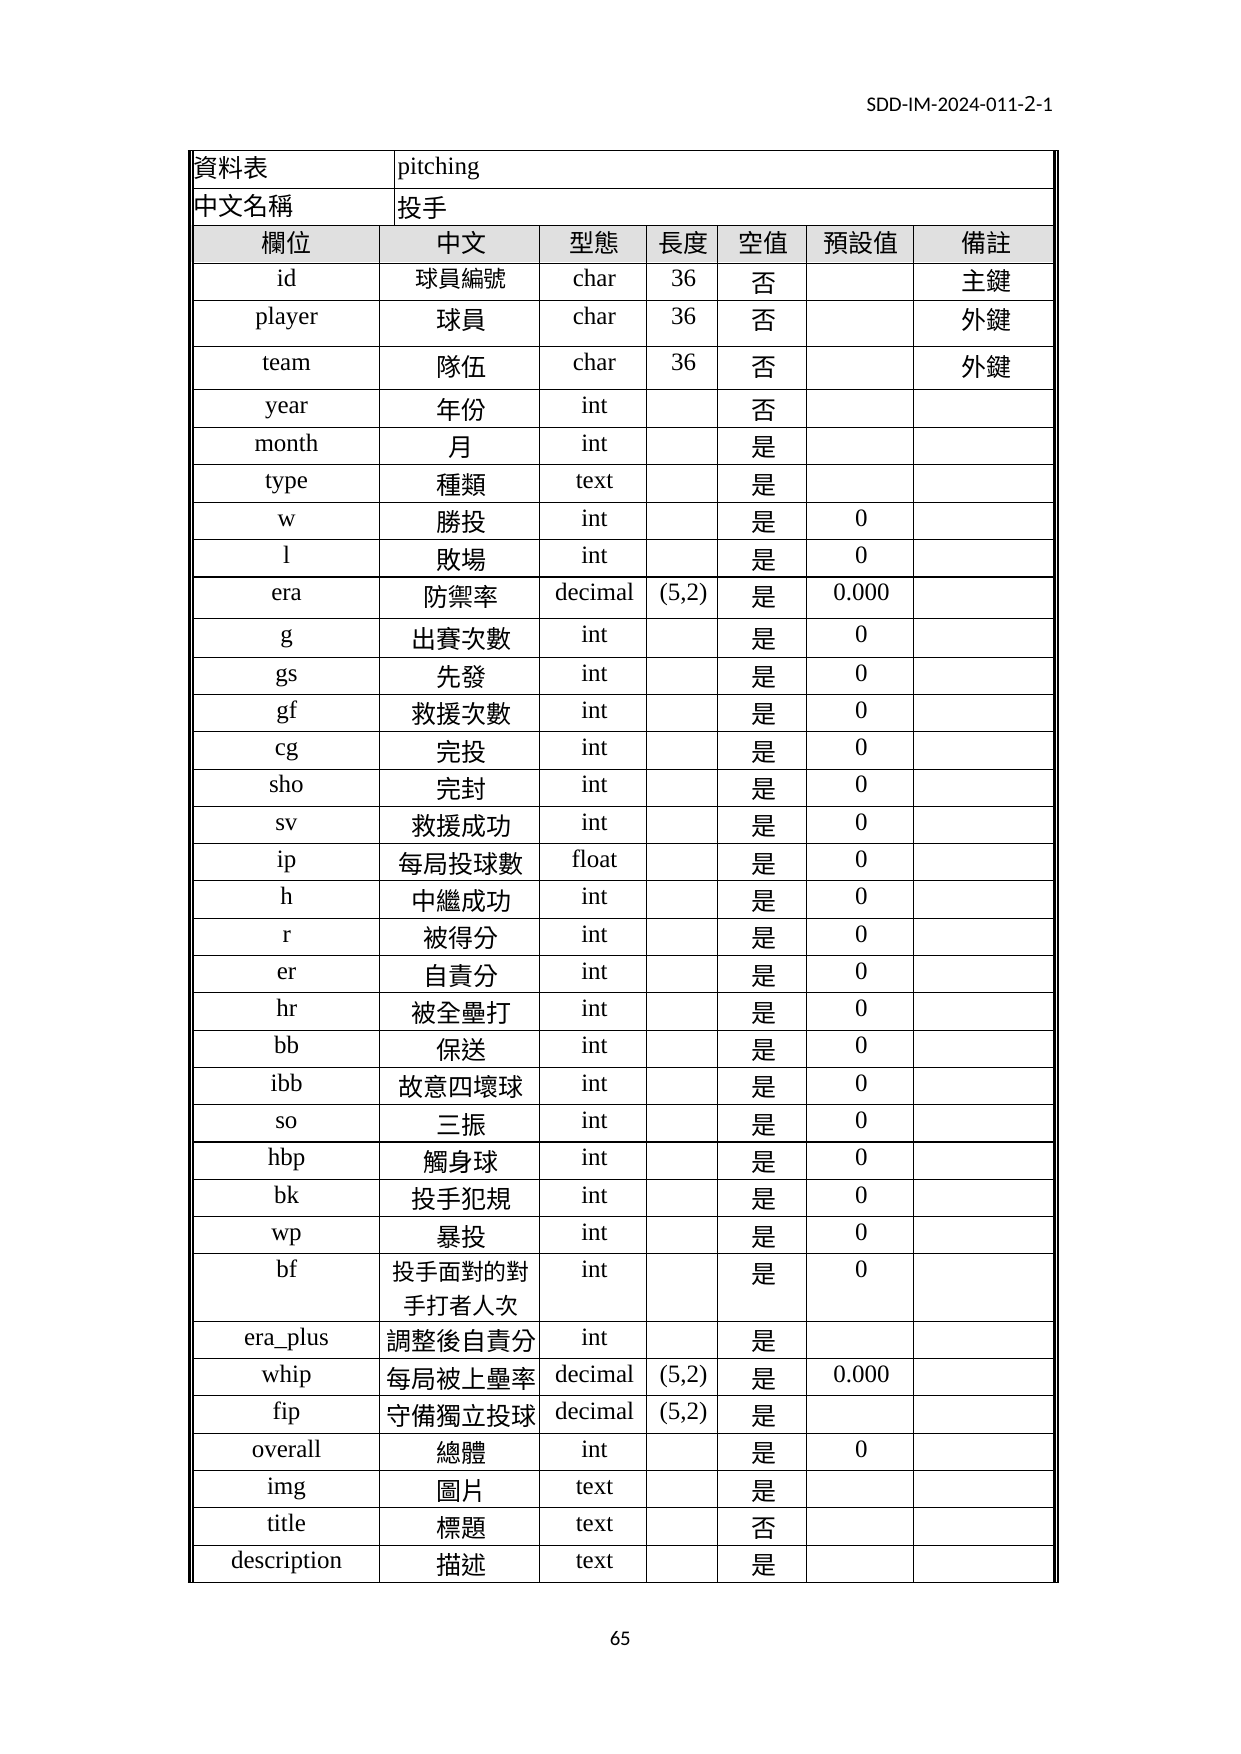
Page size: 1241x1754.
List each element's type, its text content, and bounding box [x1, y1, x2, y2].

table_cell [914, 540, 1053, 576]
table_cell [807, 301, 913, 346]
table_cell (5,2) [647, 1359, 717, 1395]
table_cell 每局被上壘率 [380, 1359, 539, 1395]
table_cell text [540, 1508, 646, 1544]
table_cell 0 [807, 993, 913, 1029]
table_cell overall [194, 1434, 379, 1470]
table_cell [914, 1322, 1053, 1358]
table_cell er [194, 956, 379, 992]
table_cell (5,2) [647, 578, 717, 618]
table_cell type [194, 465, 379, 502]
table_cell 0 [807, 732, 913, 768]
table_cell era_plus [194, 1322, 379, 1358]
table_cell 是 [718, 919, 806, 955]
table_cell team [194, 347, 379, 389]
table_cell 月 [380, 428, 539, 464]
table_cell int [540, 503, 646, 539]
table_cell 0 [807, 956, 913, 992]
table_cell g [194, 619, 379, 657]
table_cell [647, 1322, 717, 1358]
table_cell 是 [718, 1143, 806, 1179]
table_cell description [194, 1546, 379, 1582]
table_cell [647, 770, 717, 806]
table_cell title [194, 1508, 379, 1544]
table_cell 投手犯規 [380, 1180, 539, 1216]
table_cell int [540, 658, 646, 694]
table_cell 0 [807, 1068, 913, 1104]
table_cell 是 [718, 1180, 806, 1216]
table_cell 否 [718, 301, 806, 346]
table_cell 0 [807, 1143, 913, 1179]
table_cell 是 [718, 1031, 806, 1067]
table_cell int [540, 540, 646, 576]
table_cell 0 [807, 695, 913, 731]
table_cell [914, 465, 1053, 502]
table_cell 守備獨立投球 [380, 1396, 539, 1433]
table_cell [647, 919, 717, 955]
table_cell 0 [807, 658, 913, 694]
table_cell 0 [807, 1254, 913, 1321]
table_cell (5,2) [647, 1396, 717, 1433]
table_cell int [540, 1434, 646, 1470]
table_cell [807, 465, 913, 502]
table_cell r [194, 919, 379, 955]
table_cell 防禦率 [380, 578, 539, 618]
table_cell ip [194, 844, 379, 880]
table_cell [807, 1546, 913, 1582]
table_cell text [540, 1546, 646, 1582]
table_cell 隊伍 [380, 347, 539, 389]
table_cell 0 [807, 503, 913, 539]
table_cell [914, 503, 1053, 539]
table_cell 勝投 [380, 503, 539, 539]
table_cell 欄位 [194, 226, 379, 262]
table_cell [647, 993, 717, 1029]
table_cell [647, 844, 717, 880]
table_cell 是 [718, 1546, 806, 1582]
table_cell [647, 1068, 717, 1104]
table_cell [647, 465, 717, 502]
table_cell [914, 1546, 1053, 1582]
table_cell 主鍵 [914, 264, 1053, 300]
table_cell [914, 1031, 1053, 1067]
table_cell wp [194, 1217, 379, 1253]
table_cell player [194, 301, 379, 346]
table_cell 是 [718, 578, 806, 618]
table_cell [647, 1471, 717, 1507]
table_cell 否 [718, 390, 806, 427]
table_cell 自責分 [380, 956, 539, 992]
table_cell [914, 578, 1053, 618]
table_cell 是 [718, 770, 806, 806]
table_cell 圖片 [380, 1471, 539, 1507]
table_cell 完封 [380, 770, 539, 806]
table_cell ibb [194, 1068, 379, 1104]
table_cell 是 [718, 695, 806, 731]
table_cell l [194, 540, 379, 576]
table_cell 出賽次數 [380, 619, 539, 657]
table_cell 36 [647, 301, 717, 346]
table_cell [914, 1105, 1053, 1141]
table_cell 是 [718, 1322, 806, 1358]
table_cell 外鍵 [914, 347, 1053, 389]
table_cell text [540, 1471, 646, 1507]
table_cell 是 [718, 658, 806, 694]
table_cell img [194, 1471, 379, 1507]
table_cell [914, 1396, 1053, 1433]
table_cell 0 [807, 770, 913, 806]
table_cell 0 [807, 1434, 913, 1470]
table_cell hbp [194, 1143, 379, 1179]
table_cell [807, 428, 913, 464]
table_cell [914, 881, 1053, 918]
table_cell char [540, 301, 646, 346]
table_cell 是 [718, 881, 806, 918]
table_cell int [540, 1143, 646, 1179]
table_cell h [194, 881, 379, 918]
table_cell 總體 [380, 1434, 539, 1470]
table_cell [647, 428, 717, 464]
table_cell 否 [718, 347, 806, 389]
table_cell 暴投 [380, 1217, 539, 1253]
table_cell 是 [718, 1359, 806, 1395]
table_cell 年份 [380, 390, 539, 427]
table_cell 0 [807, 1105, 913, 1141]
table_cell [914, 658, 1053, 694]
table_cell [914, 919, 1053, 955]
table_cell decimal [540, 1396, 646, 1433]
table_cell fip [194, 1396, 379, 1433]
table_cell [914, 1508, 1053, 1544]
table_cell 觸身球 [380, 1143, 539, 1179]
table_cell 描述 [380, 1546, 539, 1582]
table_cell 是 [718, 1396, 806, 1433]
table_cell [914, 770, 1053, 806]
table_cell sho [194, 770, 379, 806]
table_cell cg [194, 732, 379, 768]
table_cell 種類 [380, 465, 539, 502]
table_cell 中文 [380, 226, 539, 262]
table_cell w [194, 503, 379, 539]
table_cell int [540, 1180, 646, 1216]
table_cell 故意四壞球 [380, 1068, 539, 1104]
table_cell 備註 [914, 226, 1053, 262]
table_cell 球員編號 [380, 264, 539, 300]
table_cell 是 [718, 993, 806, 1029]
table_cell [914, 1471, 1053, 1507]
table_cell [914, 1254, 1053, 1321]
table_cell 資料表 [194, 151, 394, 187]
table_cell [914, 993, 1053, 1029]
table_cell int [540, 881, 646, 918]
table_cell [914, 619, 1053, 657]
table_cell bb [194, 1031, 379, 1067]
table_cell 長度 [647, 226, 717, 262]
table_cell [647, 1105, 717, 1141]
table_cell 型態 [540, 226, 646, 262]
table_cell char [540, 264, 646, 300]
table_cell 0 [807, 919, 913, 955]
table_cell [914, 1359, 1053, 1395]
table_cell 被得分 [380, 919, 539, 955]
table_cell 0 [807, 881, 913, 918]
table_cell [647, 1217, 717, 1253]
table_cell int [540, 1254, 646, 1321]
table_cell gs [194, 658, 379, 694]
table_cell 空值 [718, 226, 806, 262]
table_cell bf [194, 1254, 379, 1321]
table_cell [647, 619, 717, 657]
table_cell 是 [718, 1217, 806, 1253]
table_cell [647, 695, 717, 731]
table_cell [914, 1434, 1053, 1470]
table_cell so [194, 1105, 379, 1141]
table_cell 0 [807, 844, 913, 880]
table_cell [914, 807, 1053, 843]
table_cell int [540, 807, 646, 843]
table_cell 是 [718, 1068, 806, 1104]
table_cell 0 [807, 619, 913, 657]
table_cell [647, 390, 717, 427]
table_cell 救援次數 [380, 695, 539, 731]
table_cell [647, 1546, 717, 1582]
table_cell [647, 1031, 717, 1067]
table_cell 球員 [380, 301, 539, 346]
table_cell 是 [718, 844, 806, 880]
table_cell 完投 [380, 732, 539, 768]
table_cell 36 [647, 264, 717, 300]
table_cell 是 [718, 1105, 806, 1141]
table_cell 中文名稱 [194, 189, 394, 225]
table_cell decimal [540, 1359, 646, 1395]
table_cell int [540, 1322, 646, 1358]
table_cell int [540, 619, 646, 657]
table_cell 是 [718, 619, 806, 657]
table_cell [807, 1322, 913, 1358]
table_cell int [540, 956, 646, 992]
table_cell [807, 264, 913, 300]
table_cell [807, 1508, 913, 1544]
table_cell 敗場 [380, 540, 539, 576]
table_cell [914, 1180, 1053, 1216]
table_cell [647, 1254, 717, 1321]
table_cell 每局投球數 [380, 844, 539, 880]
table_cell int [540, 390, 646, 427]
table_cell 0 [807, 540, 913, 576]
table_cell 救援成功 [380, 807, 539, 843]
table_cell 0 [807, 1217, 913, 1253]
table_cell 外鍵 [914, 301, 1053, 346]
table_cell 標題 [380, 1508, 539, 1544]
table_cell whip [194, 1359, 379, 1395]
table_cell [647, 956, 717, 992]
table_cell [807, 347, 913, 389]
table_cell 0 [807, 807, 913, 843]
table_cell float [540, 844, 646, 880]
table_cell 是 [718, 1254, 806, 1321]
table_cell 是 [718, 503, 806, 539]
table_cell 否 [718, 264, 806, 300]
table_cell 0.000 [807, 578, 913, 618]
table_cell [914, 1143, 1053, 1179]
table_cell [647, 807, 717, 843]
table_cell [914, 695, 1053, 731]
table_cell int [540, 770, 646, 806]
table_cell int [540, 1217, 646, 1253]
table_cell int [540, 1105, 646, 1141]
table_cell [647, 881, 717, 918]
table_cell [647, 1143, 717, 1179]
table_cell text [540, 465, 646, 502]
table_cell 是 [718, 465, 806, 502]
table_cell 先發 [380, 658, 539, 694]
table_cell 36 [647, 347, 717, 389]
table_cell [914, 390, 1053, 427]
table_cell int [540, 732, 646, 768]
table_cell 是 [718, 732, 806, 768]
table_cell [914, 1068, 1053, 1104]
table_cell 是 [718, 428, 806, 464]
table_cell [647, 658, 717, 694]
table_cell [647, 1180, 717, 1216]
table_cell 否 [718, 1508, 806, 1544]
table_cell 0 [807, 1180, 913, 1216]
table_cell hr [194, 993, 379, 1029]
table_cell int [540, 919, 646, 955]
table_cell bk [194, 1180, 379, 1216]
table_cell 是 [718, 807, 806, 843]
table_cell int [540, 993, 646, 1029]
table_cell id [194, 264, 379, 300]
table_cell [647, 1434, 717, 1470]
table_cell era [194, 578, 379, 618]
table_cell 是 [718, 1471, 806, 1507]
table_cell pitching [395, 151, 1053, 187]
table_cell 中繼成功 [380, 881, 539, 918]
table_cell 調整後自責分 [380, 1322, 539, 1358]
table_cell [807, 390, 913, 427]
table_cell int [540, 428, 646, 464]
table_cell month [194, 428, 379, 464]
table_cell 預設值 [807, 226, 913, 262]
table_cell 0.000 [807, 1359, 913, 1395]
table_cell [647, 1508, 717, 1544]
table_cell char [540, 347, 646, 389]
table_cell gf [194, 695, 379, 731]
table_cell [914, 956, 1053, 992]
table_cell 是 [718, 540, 806, 576]
table_cell 0 [807, 1031, 913, 1067]
table_cell int [540, 1031, 646, 1067]
table_cell 是 [718, 1434, 806, 1470]
table_cell 投手 [395, 189, 1053, 225]
table_cell [647, 732, 717, 768]
table_cell [647, 503, 717, 539]
table_cell int [540, 695, 646, 731]
table_cell [914, 844, 1053, 880]
table_cell 保送 [380, 1031, 539, 1067]
table_cell decimal [540, 578, 646, 618]
table_cell [807, 1471, 913, 1507]
table_cell 三振 [380, 1105, 539, 1141]
table_cell year [194, 390, 379, 427]
table_cell int [540, 1068, 646, 1104]
table_cell [914, 732, 1053, 768]
table_cell sv [194, 807, 379, 843]
table_cell 投手面對的對手打者人次 [380, 1254, 539, 1321]
table_cell [807, 1396, 913, 1433]
table_cell 被全壘打 [380, 993, 539, 1029]
table_cell 是 [718, 956, 806, 992]
table_cell [914, 428, 1053, 464]
table_cell [647, 540, 717, 576]
table_cell [914, 1217, 1053, 1253]
